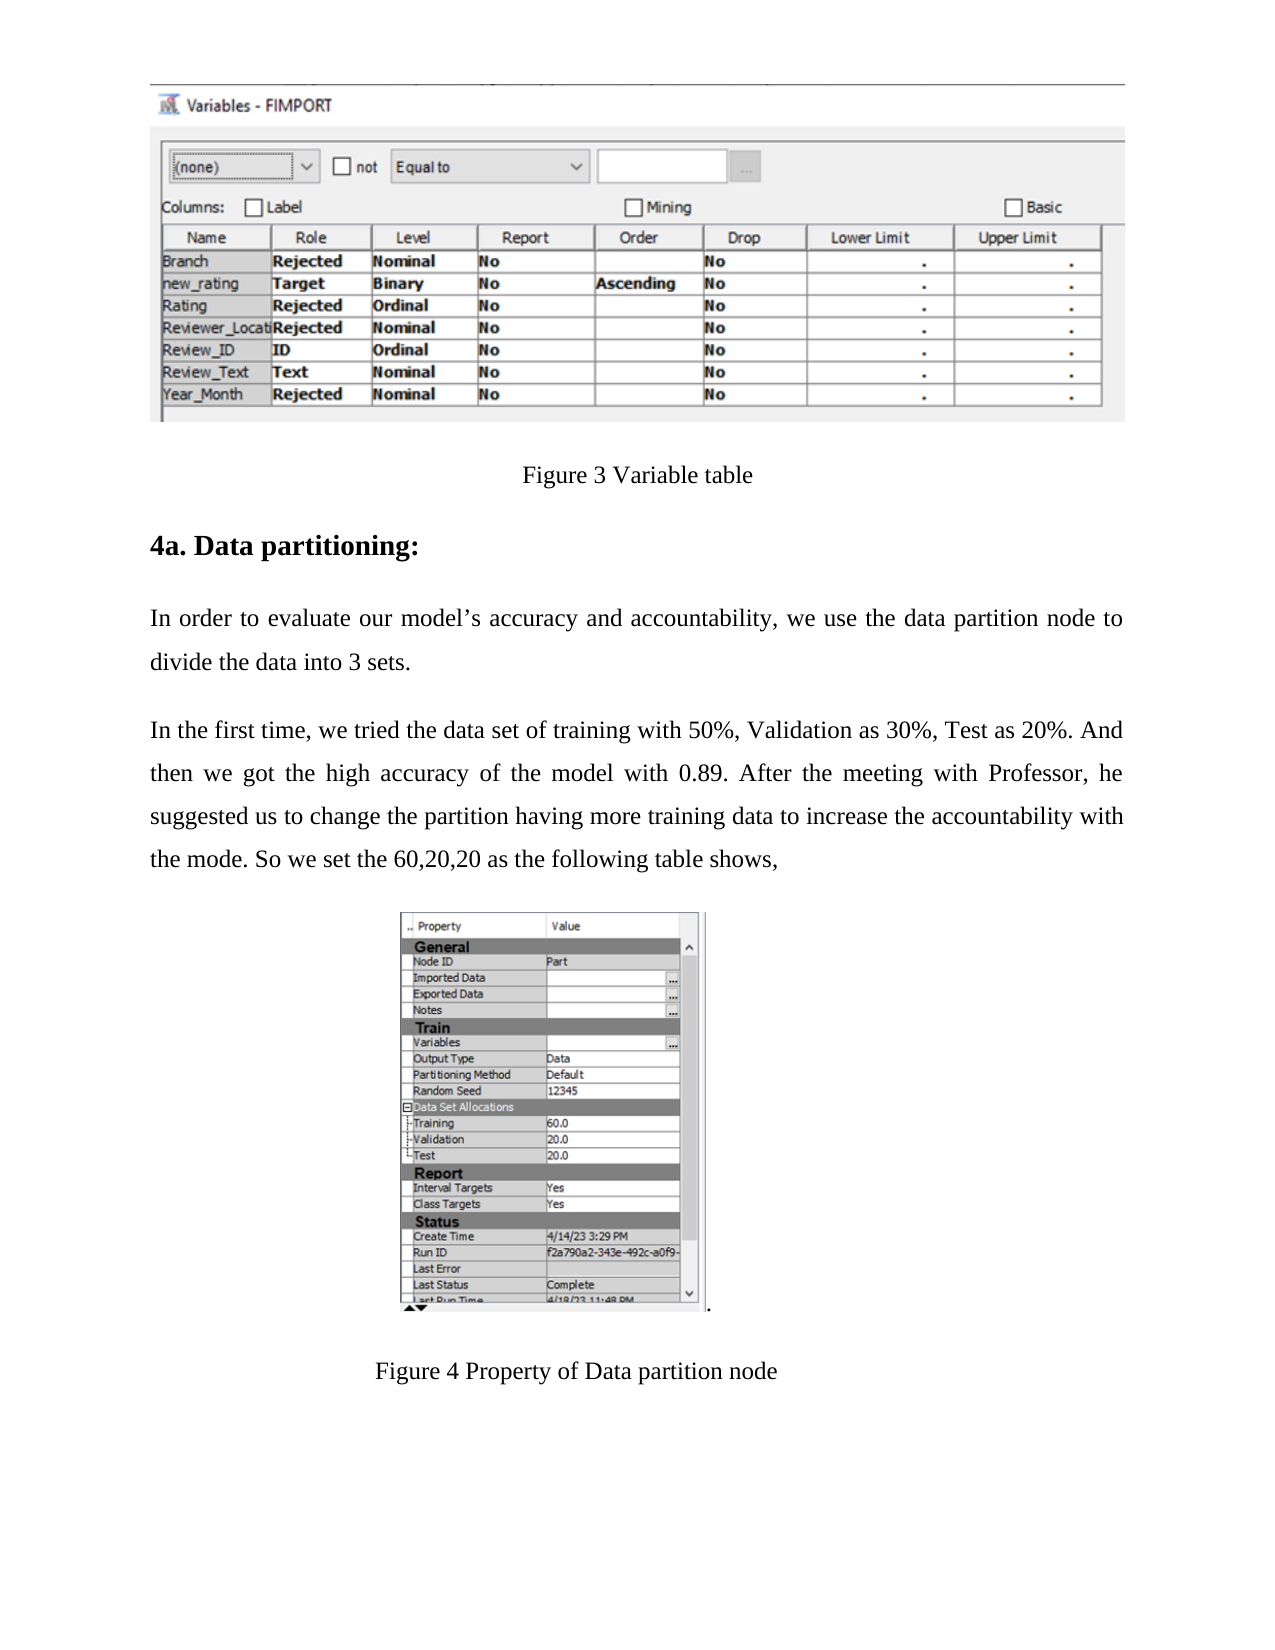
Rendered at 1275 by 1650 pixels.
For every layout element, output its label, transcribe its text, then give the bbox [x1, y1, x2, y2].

picture [400, 912, 706, 1312]
text Figure 3 Variable table [150, 460, 1125, 489]
text In order to evaluate our model’s accuracy and accountability, we use the data partition node to divide the data into 3 sets. [150, 603, 1125, 675]
picture [150, 84, 1125, 422]
text Figure 4 Property of Data partition node [375, 1356, 1125, 1385]
text 4a. Data partitioning: [150, 528, 1125, 562]
text In the first time, we tried the data set of training with 50%, Validation as 30%, Test as 20%. And then we got the high accuracy of the model with 0.89. After the meeting with Professor, he suggested us to change the partition having more training data to increase the accountability with the mode. So we set the 60,20,20 as the following table shows, [150, 715, 1125, 873]
